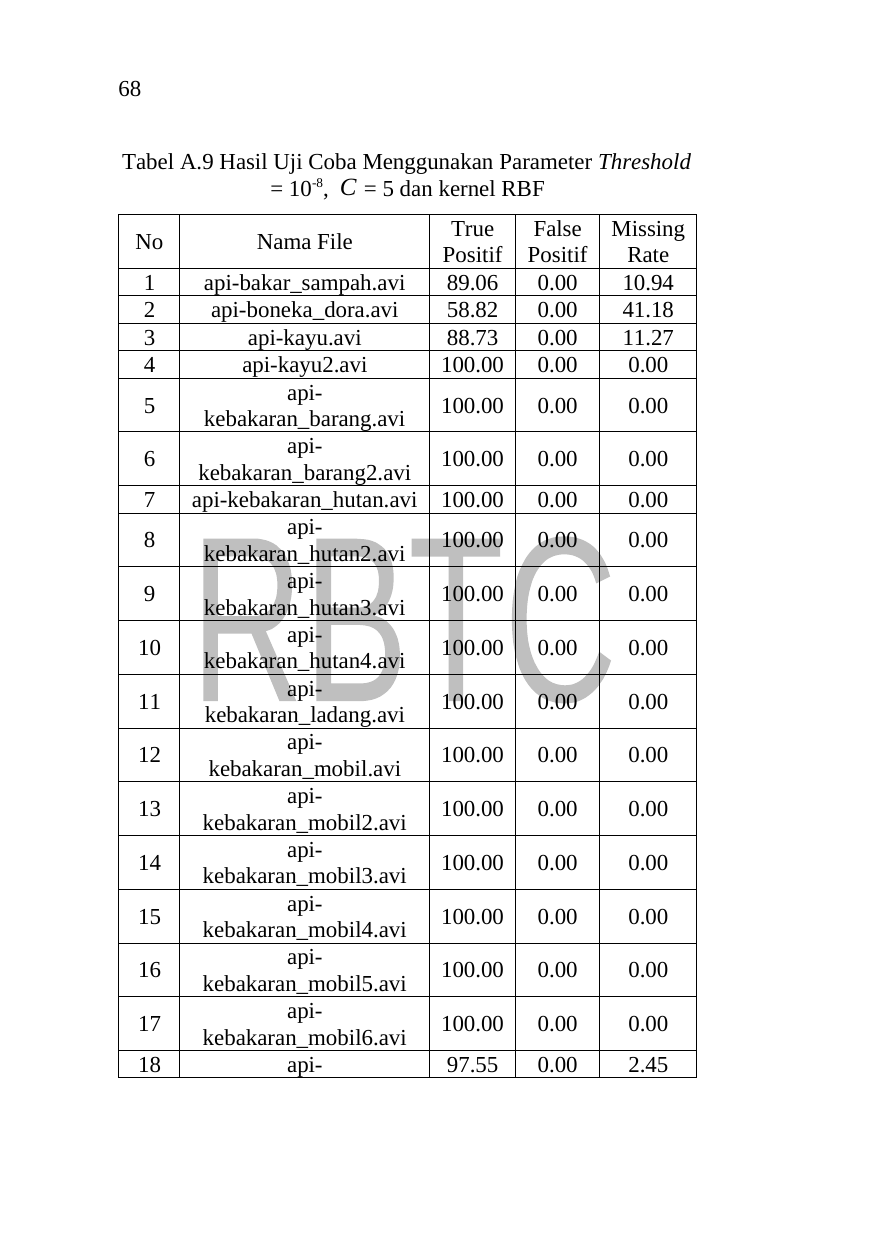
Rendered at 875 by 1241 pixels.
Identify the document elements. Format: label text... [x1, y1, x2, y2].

table_cell 0.00 [516, 729, 599, 781]
table_cell 100.00 [430, 567, 515, 620]
table_header Nama File [180, 215, 429, 268]
table_cell 0.00 [600, 997, 696, 1050]
table_cell 0.00 [600, 944, 696, 996]
table_cell api-kebakaran_barang2.avi [180, 432, 429, 485]
table_cell 0.00 [516, 269, 599, 295]
table_cell api-kebakaran_hutan4.avi [180, 621, 429, 674]
table_cell 0.00 [516, 675, 599, 727]
table_cell api-kebakaran_mobil2.avi [180, 782, 429, 835]
table_cell 7 [119, 486, 179, 512]
table_cell 100.00 [430, 351, 515, 377]
table_cell 16 [119, 944, 179, 996]
table_cell 0.00 [600, 432, 696, 485]
table_cell 6 [119, 432, 179, 485]
table_cell 5 [119, 379, 179, 431]
table_cell api-kebakaran_mobil6.avi [180, 997, 429, 1050]
table_cell 0.00 [600, 836, 696, 889]
table_cell 10 [119, 621, 179, 674]
table_cell 0.00 [600, 729, 696, 781]
table_cell 0.00 [516, 621, 599, 674]
table_header Missing Rate [600, 215, 696, 268]
table_cell 0.00 [516, 890, 599, 942]
table_header True Positif [430, 215, 515, 268]
table_cell 12 [119, 729, 179, 781]
table_header No [119, 215, 179, 268]
table_cell 100.00 [430, 997, 515, 1050]
table_cell 10.94 [600, 269, 696, 295]
table_cell api-kebakaran_barang.avi [180, 379, 429, 431]
table_cell 3 [119, 324, 179, 350]
table_cell 100.00 [430, 890, 515, 942]
table_cell 0.00 [516, 514, 599, 566]
table_cell 0.00 [600, 351, 696, 377]
table_cell api-boneka_dora.avi [180, 296, 429, 323]
table_cell 100.00 [430, 432, 515, 485]
table_cell 100.00 [430, 836, 515, 889]
table_cell 13 [119, 782, 179, 835]
table_cell api-kayu.avi [180, 324, 429, 350]
table_cell api-kebakaran_mobil5.avi [180, 944, 429, 996]
table_cell 0.00 [600, 675, 696, 727]
table_cell 0.00 [600, 621, 696, 674]
table_cell api-kebakaran_rumah.avi [180, 1051, 429, 1077]
table_cell 100.00 [430, 782, 515, 835]
table_cell api-kebakaran_mobil3.avi [180, 836, 429, 889]
table_cell api-kebakaran_hutan2.avi [180, 514, 429, 566]
table_cell 11.27 [600, 324, 696, 350]
table_cell 15 [119, 890, 179, 942]
table_cell 4 [119, 351, 179, 377]
table_cell 100.00 [430, 514, 515, 566]
table_cell 100.00 [430, 379, 515, 431]
table_cell 100.00 [430, 729, 515, 781]
table_cell 0.00 [600, 782, 696, 835]
table_cell api-kebakaran_mobil4.avi [180, 890, 429, 942]
table_cell 0.00 [600, 567, 696, 620]
table_cell api-bakar_sampah.avi [180, 269, 429, 295]
table_cell 17 [119, 997, 179, 1050]
table_cell 1 [119, 269, 179, 295]
table_cell 0.00 [516, 351, 599, 377]
table_cell 100.00 [430, 944, 515, 996]
table_cell 0.00 [516, 782, 599, 835]
table_cell 0.00 [600, 486, 696, 512]
table_cell 2 [119, 296, 179, 323]
table_cell 88.73 [430, 324, 515, 350]
table_cell 41.18 [600, 296, 696, 323]
table_cell api-kebakaran_hutan3.avi [180, 567, 429, 620]
table_cell 11 [119, 675, 179, 727]
table_cell 0.00 [600, 379, 696, 431]
table_cell 9 [119, 567, 179, 620]
table_cell api-kayu2.avi [180, 351, 429, 377]
table_cell 14 [119, 836, 179, 889]
table_cell 8 [119, 514, 179, 566]
table_cell 0.00 [516, 379, 599, 431]
table_cell 97.55 [430, 1051, 515, 1077]
table_cell 0.00 [516, 1051, 599, 1077]
table_cell 2.45 [600, 1051, 696, 1077]
table_cell api-kebakaran_mobil.avi [180, 729, 429, 781]
table_cell 0.00 [600, 890, 696, 942]
table_cell 0.00 [516, 944, 599, 996]
table_cell 0.00 [516, 486, 599, 512]
table_cell api-kebakaran_hutan.avi [180, 486, 429, 512]
table_cell 0.00 [516, 324, 599, 350]
table_cell 100.00 [430, 675, 515, 727]
table_cell 18 [119, 1051, 179, 1077]
table_cell 0.00 [516, 432, 599, 485]
table_cell 0.00 [516, 836, 599, 889]
table_cell 100.00 [430, 486, 515, 512]
table_cell 0.00 [600, 514, 696, 566]
table_cell api-kebakaran_ladang.avi [180, 675, 429, 727]
table_cell 0.00 [516, 567, 599, 620]
table_cell 0.00 [516, 296, 599, 323]
table_cell 100.00 [430, 621, 515, 674]
table_cell 58.82 [430, 296, 515, 323]
table_cell 89.06 [430, 269, 515, 295]
table_header False Positif [516, 215, 599, 268]
table_cell 0.00 [516, 997, 599, 1050]
